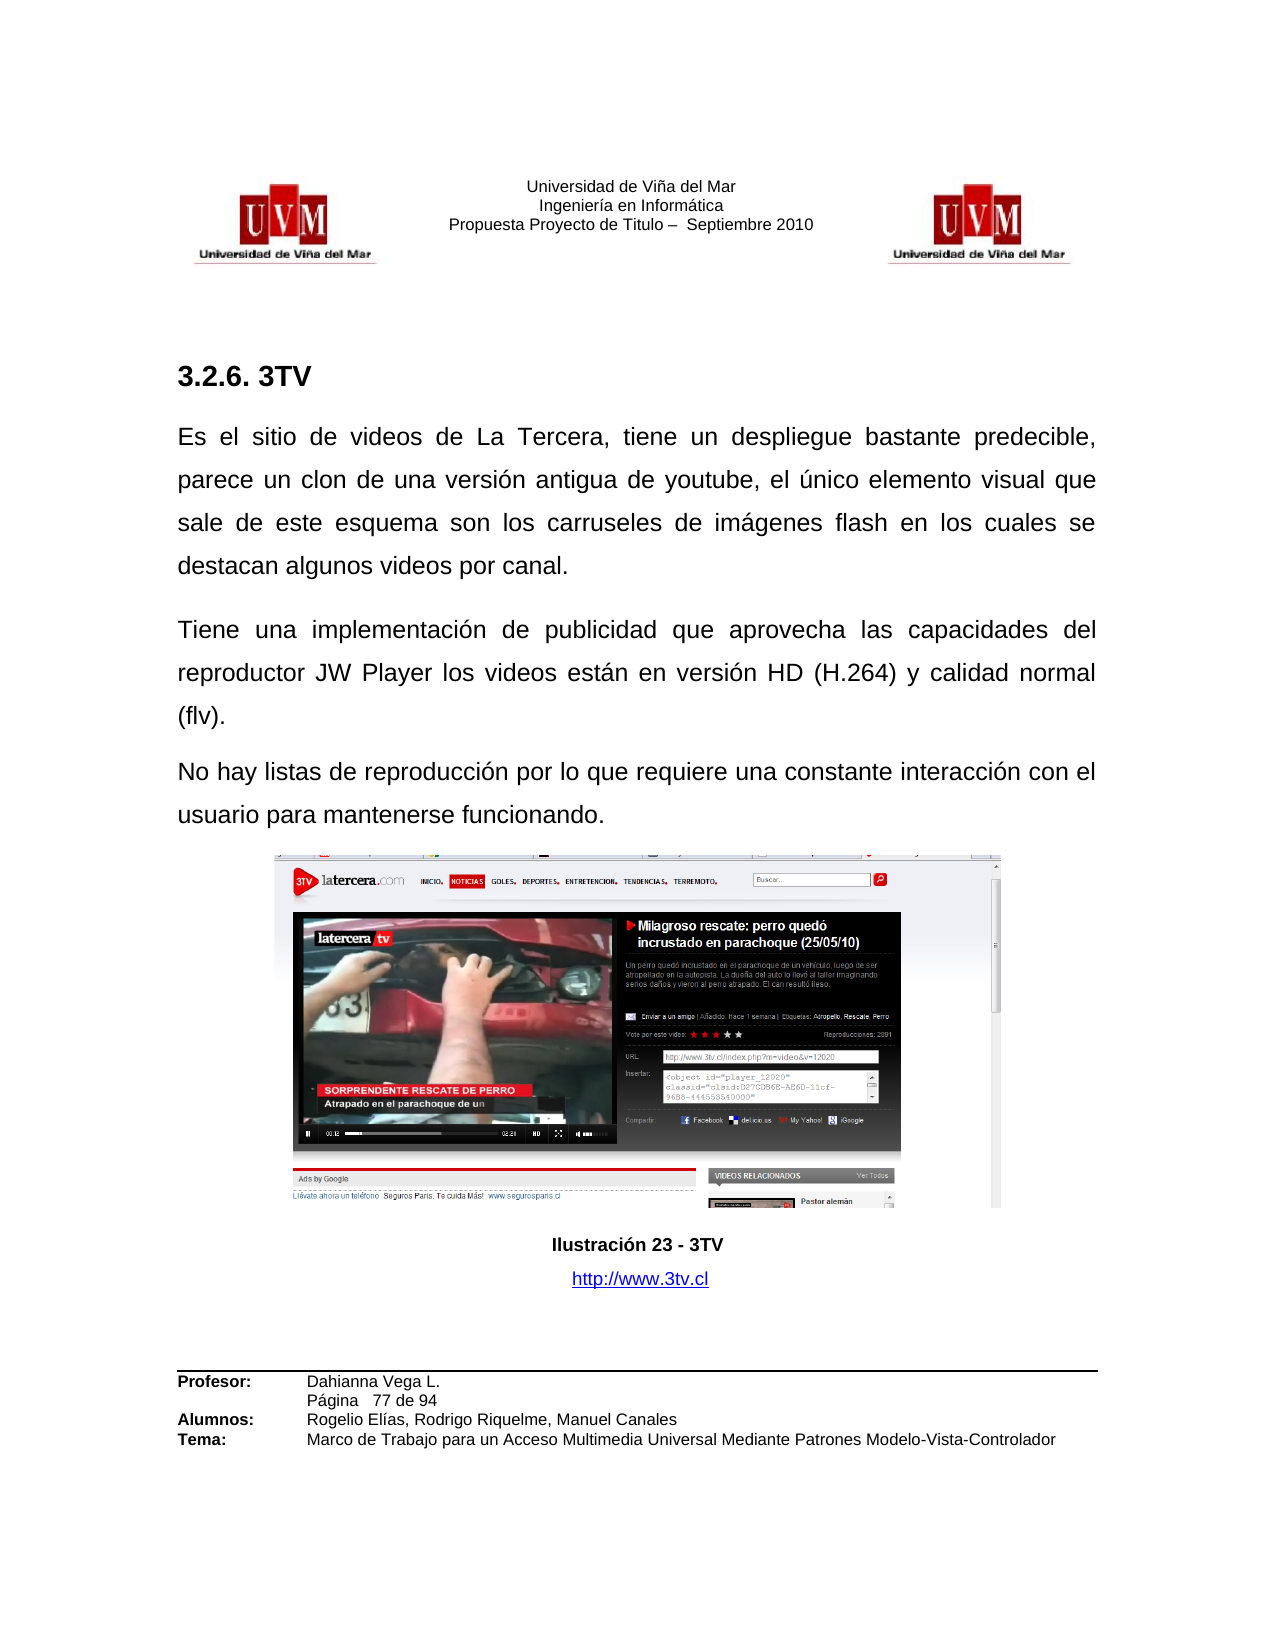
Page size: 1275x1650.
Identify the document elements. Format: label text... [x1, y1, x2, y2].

text Ilustración 23 - 3TV [177, 1234, 1098, 1256]
text http://www.3tv.cl [177, 1268, 1098, 1290]
picture [871, 176, 1084, 267]
picture [177, 176, 390, 267]
picture [274, 855, 1001, 1208]
text Tiene una implementación de publicidad que aprovecha las capacidades del reproductor JW Player los videos están en versión HD (H.264) y calidad normal (flv). [177, 615, 1098, 730]
text Es el sitio de videos de La Tercera, tiene un despliegue bastante predecible, parece un clon de una versión antigua de youtube, el único elemento visual que sale de este esquema son los carruseles de imágenes flash en los cuales se destacan algunos videos por canal. [177, 422, 1098, 580]
subtitle 3.2.6. 3TV [177, 359, 1098, 392]
text No hay listas de reproducción por lo que requiere una constante interacción con el usuario para mantenerse funcionando. [177, 757, 1098, 829]
